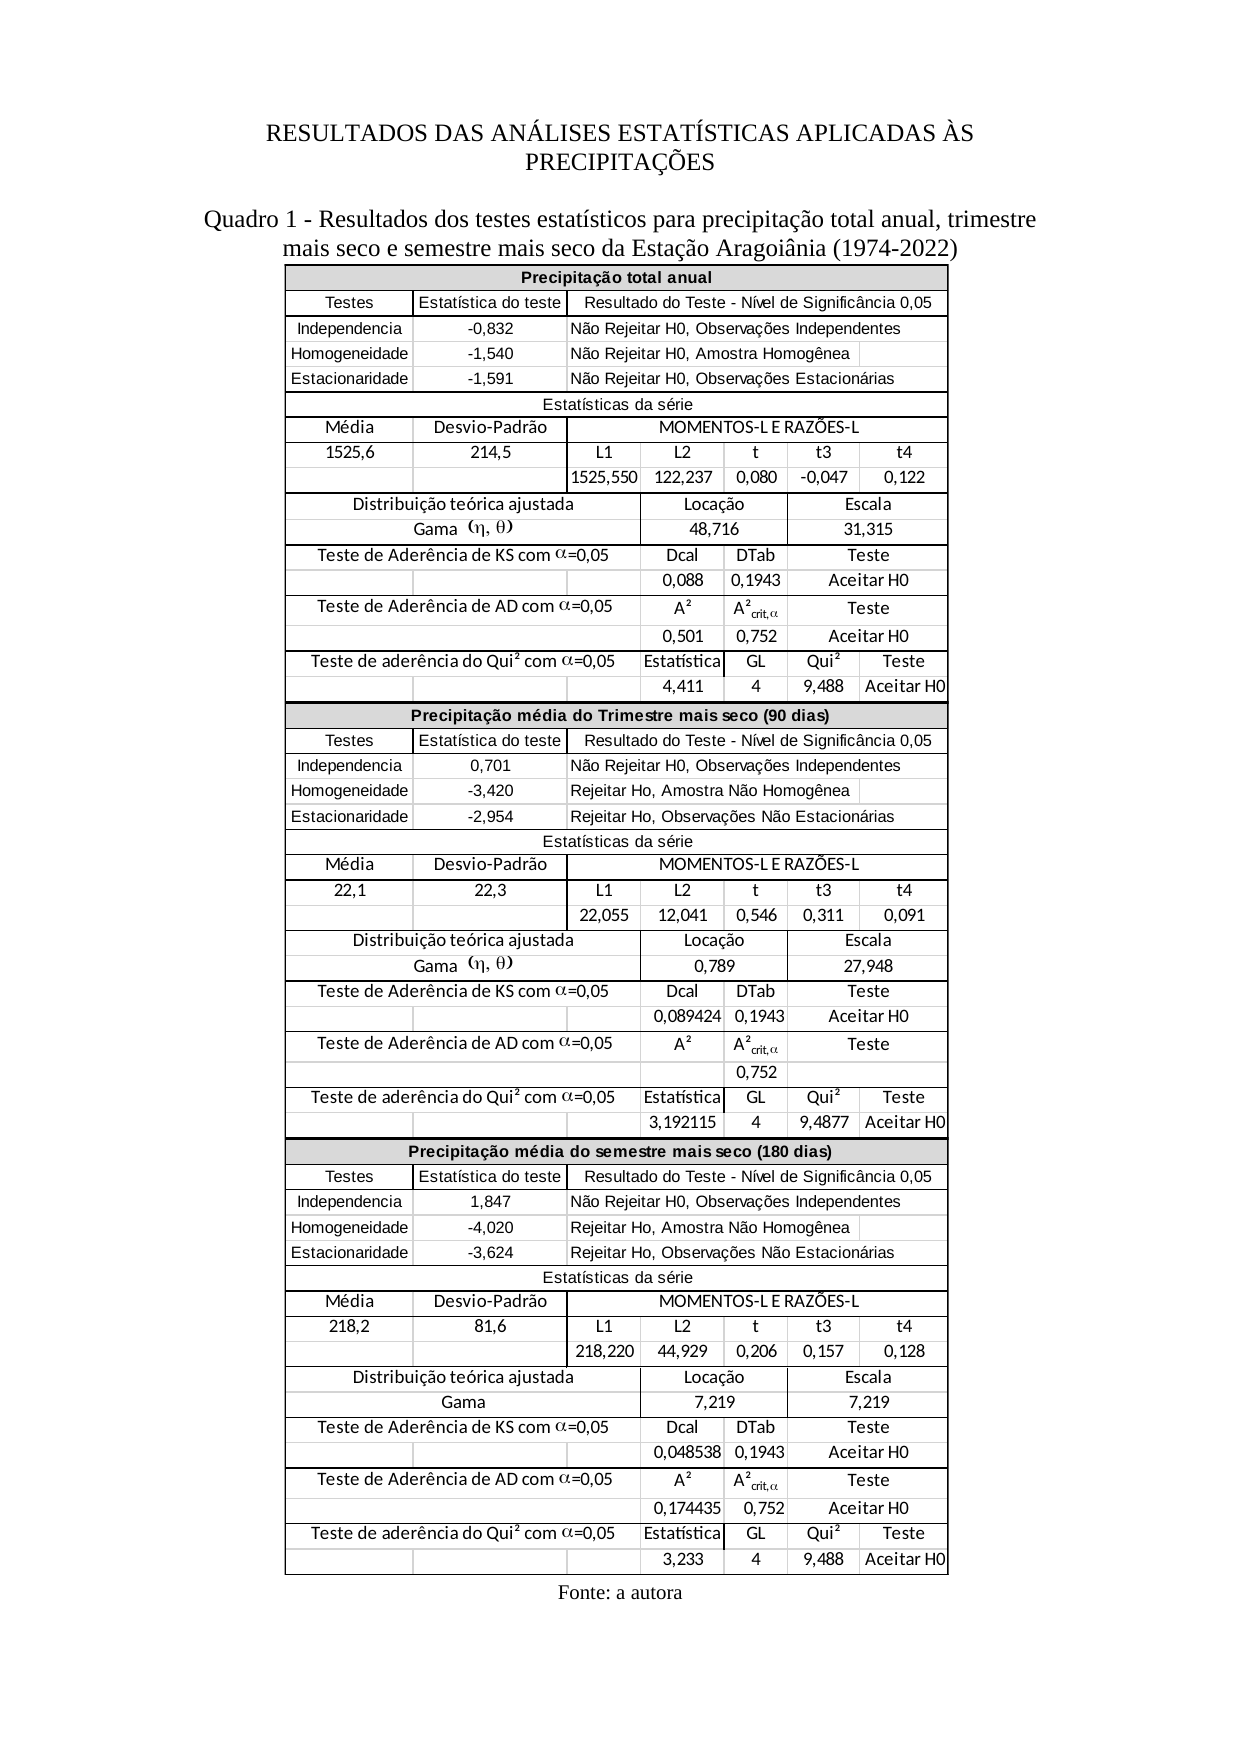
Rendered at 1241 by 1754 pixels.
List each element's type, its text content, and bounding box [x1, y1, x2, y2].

text Quadro 1 - Resultados dos testes estatísticos para precipitação total anual, trimestre mais seco e semestre mais seco da Estação Aragoiânia (1974-2022) [177, 204, 1063, 262]
text Fonte: a autora [177, 1580, 1063, 1604]
text RESULTADOS DAS ANÁLISES ESTATÍSTICAS APLICADAS ÀS PRECIPITAÇÕES [177, 118, 1063, 176]
